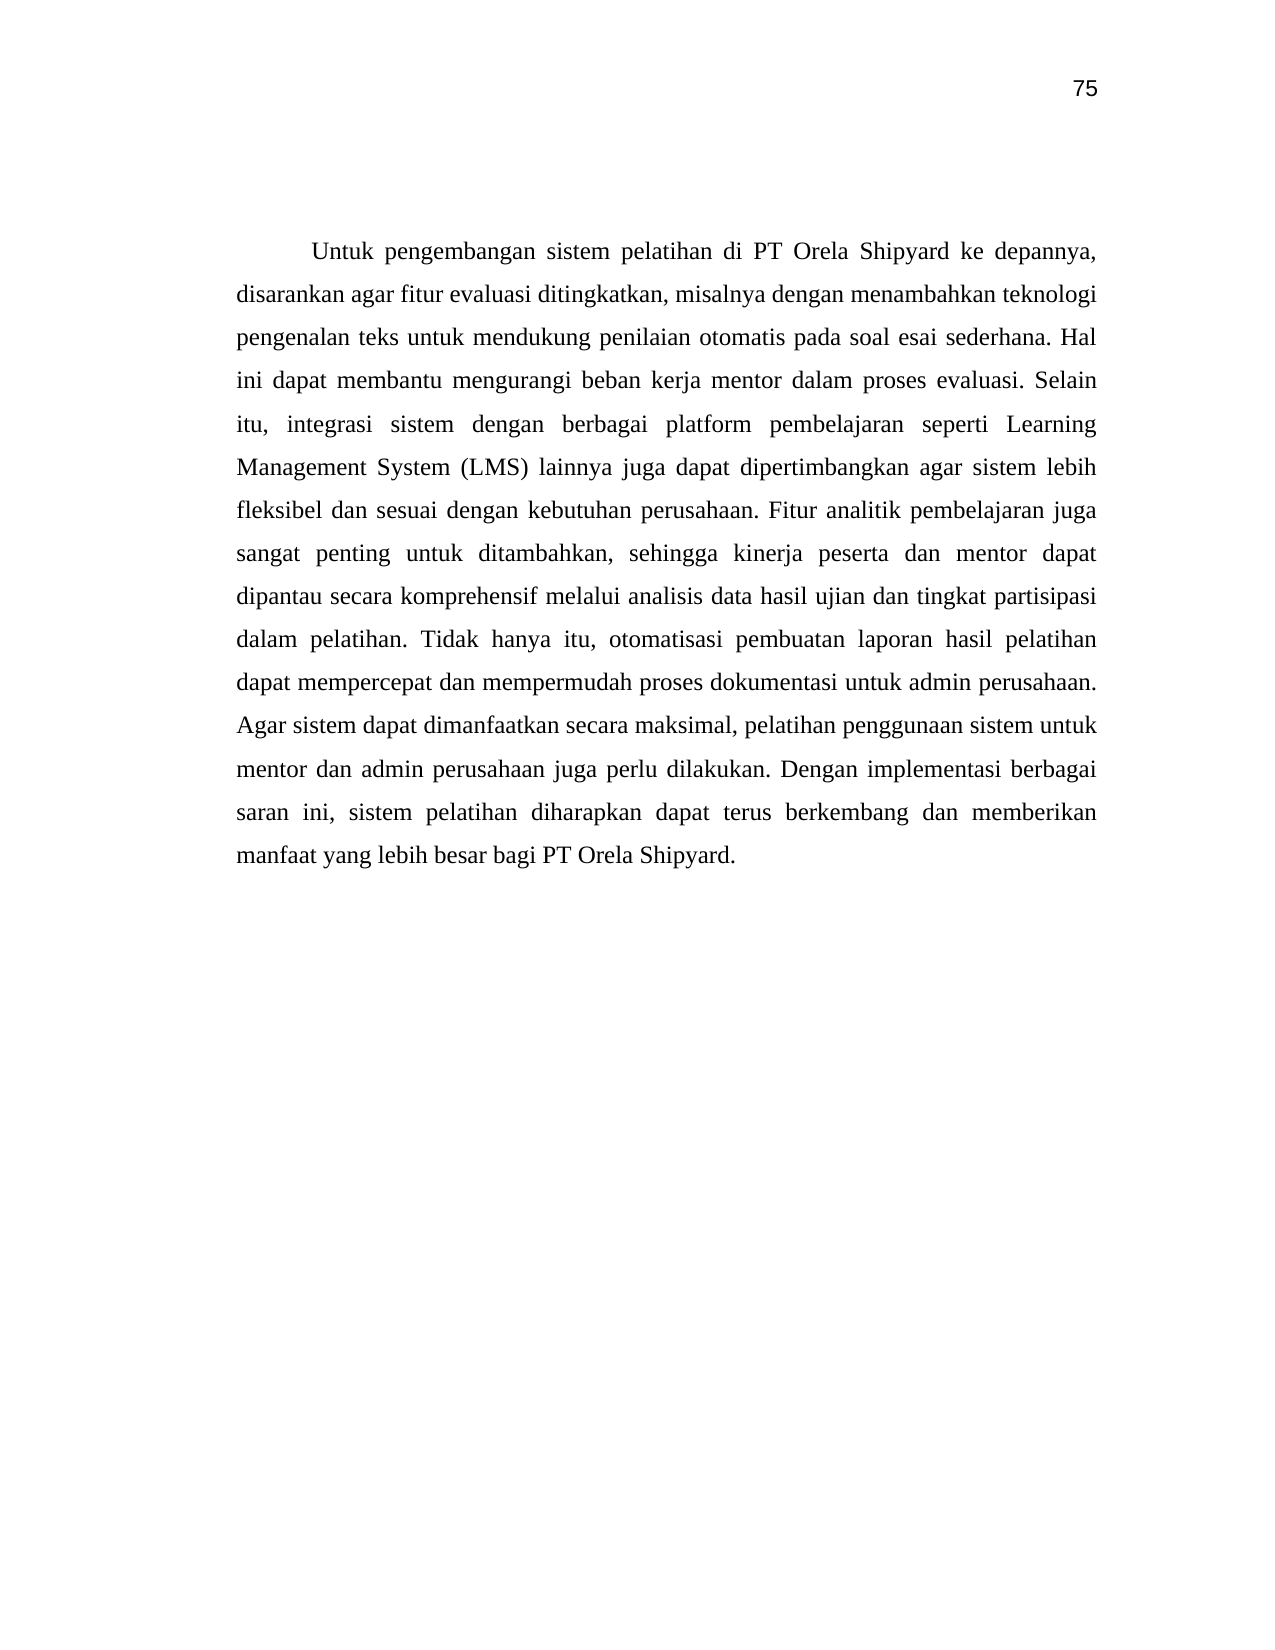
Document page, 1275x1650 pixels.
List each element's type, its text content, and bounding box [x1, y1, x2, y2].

text Untuk pengembangan sistem pelatihan di PT Orela Shipyard ke depannya, disarankan agar fitur evaluasi ditingkatkan, misalnya dengan menambahkan teknologi pengenalan teks untuk mendukung penilaian otomatis pada soal esai sederhana. Hal ini dapat membantu mengurangi beban kerja mentor dalam proses evaluasi. Selain itu, integrasi sistem dengan berbagai platform pembelajaran seperti Learning Management System (LMS) lainnya juga dapat dipertimbangkan agar sistem lebih fleksibel dan sesuai dengan kebutuhan perusahaan. Fitur analitik pembelajaran juga sangat penting untuk ditambahkan, sehingga kinerja peserta dan mentor dapat dipantau secara komprehensif melalui analisis data hasil ujian dan tingkat partisipasi dalam pelatihan. Tidak hanya itu, otomatisasi pembuatan laporan hasil pelatihan dapat mempercepat dan mempermudah proses dokumentasi untuk admin perusahaan. Agar sistem dapat dimanfaatkan secara maksimal, pelatihan penggunaan sistem untuk mentor dan admin perusahaan juga perlu dilakukan. Dengan implementasi berbagai saran ini, sistem pelatihan diharapkan dapat terus berkembang dan memberikan manfaat yang lebih besar bagi PT Orela Shipyard. [236, 236, 1098, 869]
